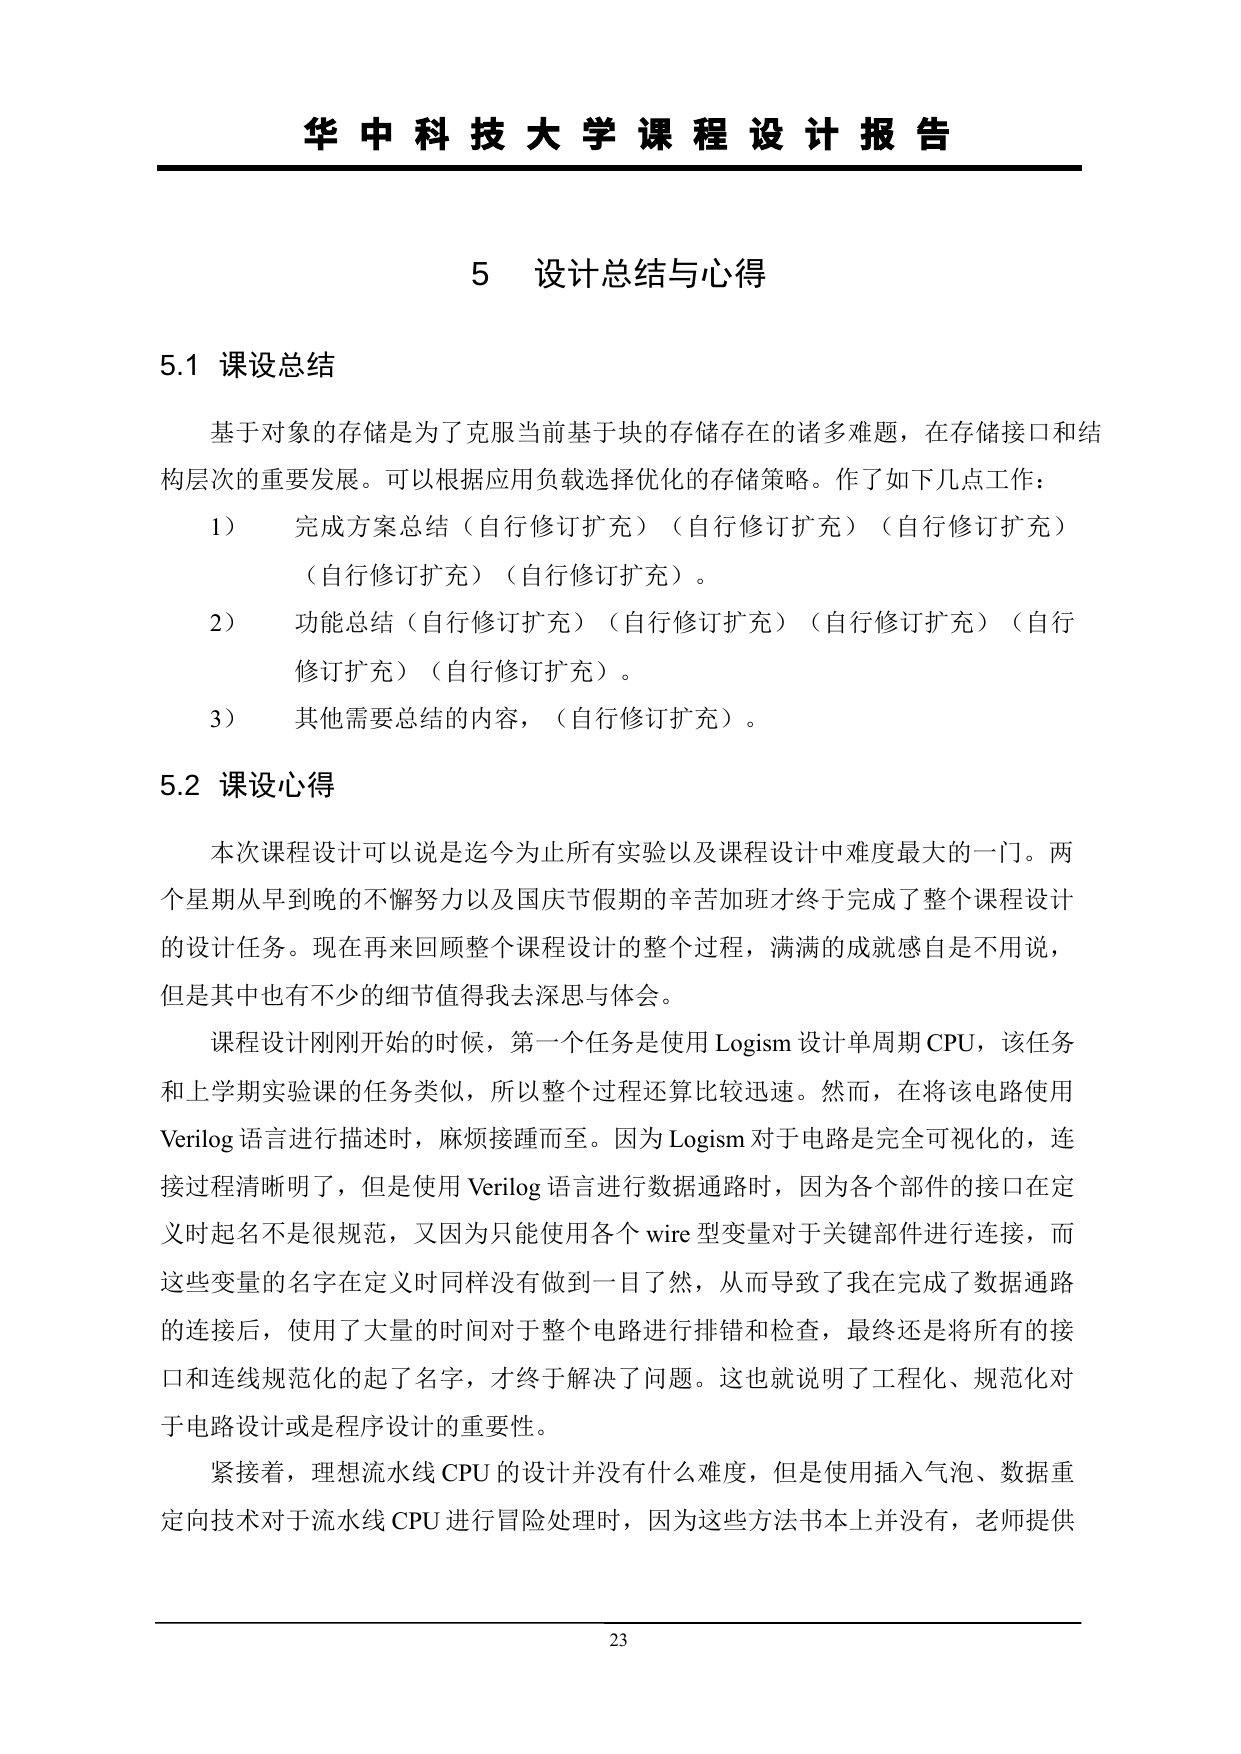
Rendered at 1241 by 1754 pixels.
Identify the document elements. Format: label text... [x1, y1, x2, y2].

list 其他需要总结的内容，（自行修订扩充）。 [209, 693, 1078, 741]
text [159, 1448, 1075, 1544]
list 完成方案总结（自行修订扩充）（自行修订扩充）（自行修订扩充）（自行修订扩充）（自行修订扩充）。 [209, 502, 1078, 598]
subtitle 设计总结与心得 [159, 248, 1078, 296]
text 课程设计刚刚开始的时候，第一个任务是使用Logism设计单周期CPU，该任务和上学期实验课的任务类似，所以整个过程还算比较迅速。然而，在将该电路使用Verilog语言进行描述时，麻烦接踵而至。因为Logism对于电路是完全可视化的，连接过程清晰明了，但是使用Verilog语言进行数据通路时，因为各个部件的接口在定义时起名不是很规范，又因为只能使用各个wire型变量对于关键部件进行连接，而这些变量的名字在定义时同样没有做到一目了然，从而导致了我在完成了数据通路的连接后，使用了大量的时间对于整个电路进行排错和检查，最终还是将所有的接口和连线规范化的起了名字，才终于解决了问题。这也就说明了工程化、规范化对于电路设计或是程序设计的重要性。 [159, 1018, 1075, 1448]
text 基于对象的存储是为了克服当前基于块的存储存在的诸多难题，在存储接口和结构层次的重要发展。可以根据应用负载选择优化的存储策略。作了如下几点工作： [159, 407, 1104, 502]
subtitle 课设心得 [159, 766, 1053, 802]
text 本次课程设计可以说是迄今为止所有实验以及课程设计中难度最大的一门。两个星期从早到晚的不懈努力以及国庆节假期的辛苦加班才终于完成了整个课程设计的设计任务。现在再来回顾整个课程设计的整个过程，满满的成就感自是不用说，但是其中也有不少的细节值得我去深思与体会。 [159, 827, 1075, 1018]
subtitle 课设总结 [159, 346, 1053, 382]
list 功能总结（自行修订扩充）（自行修订扩充）（自行修订扩充）（自行修订扩充）（自行修订扩充）。 [209, 598, 1078, 693]
